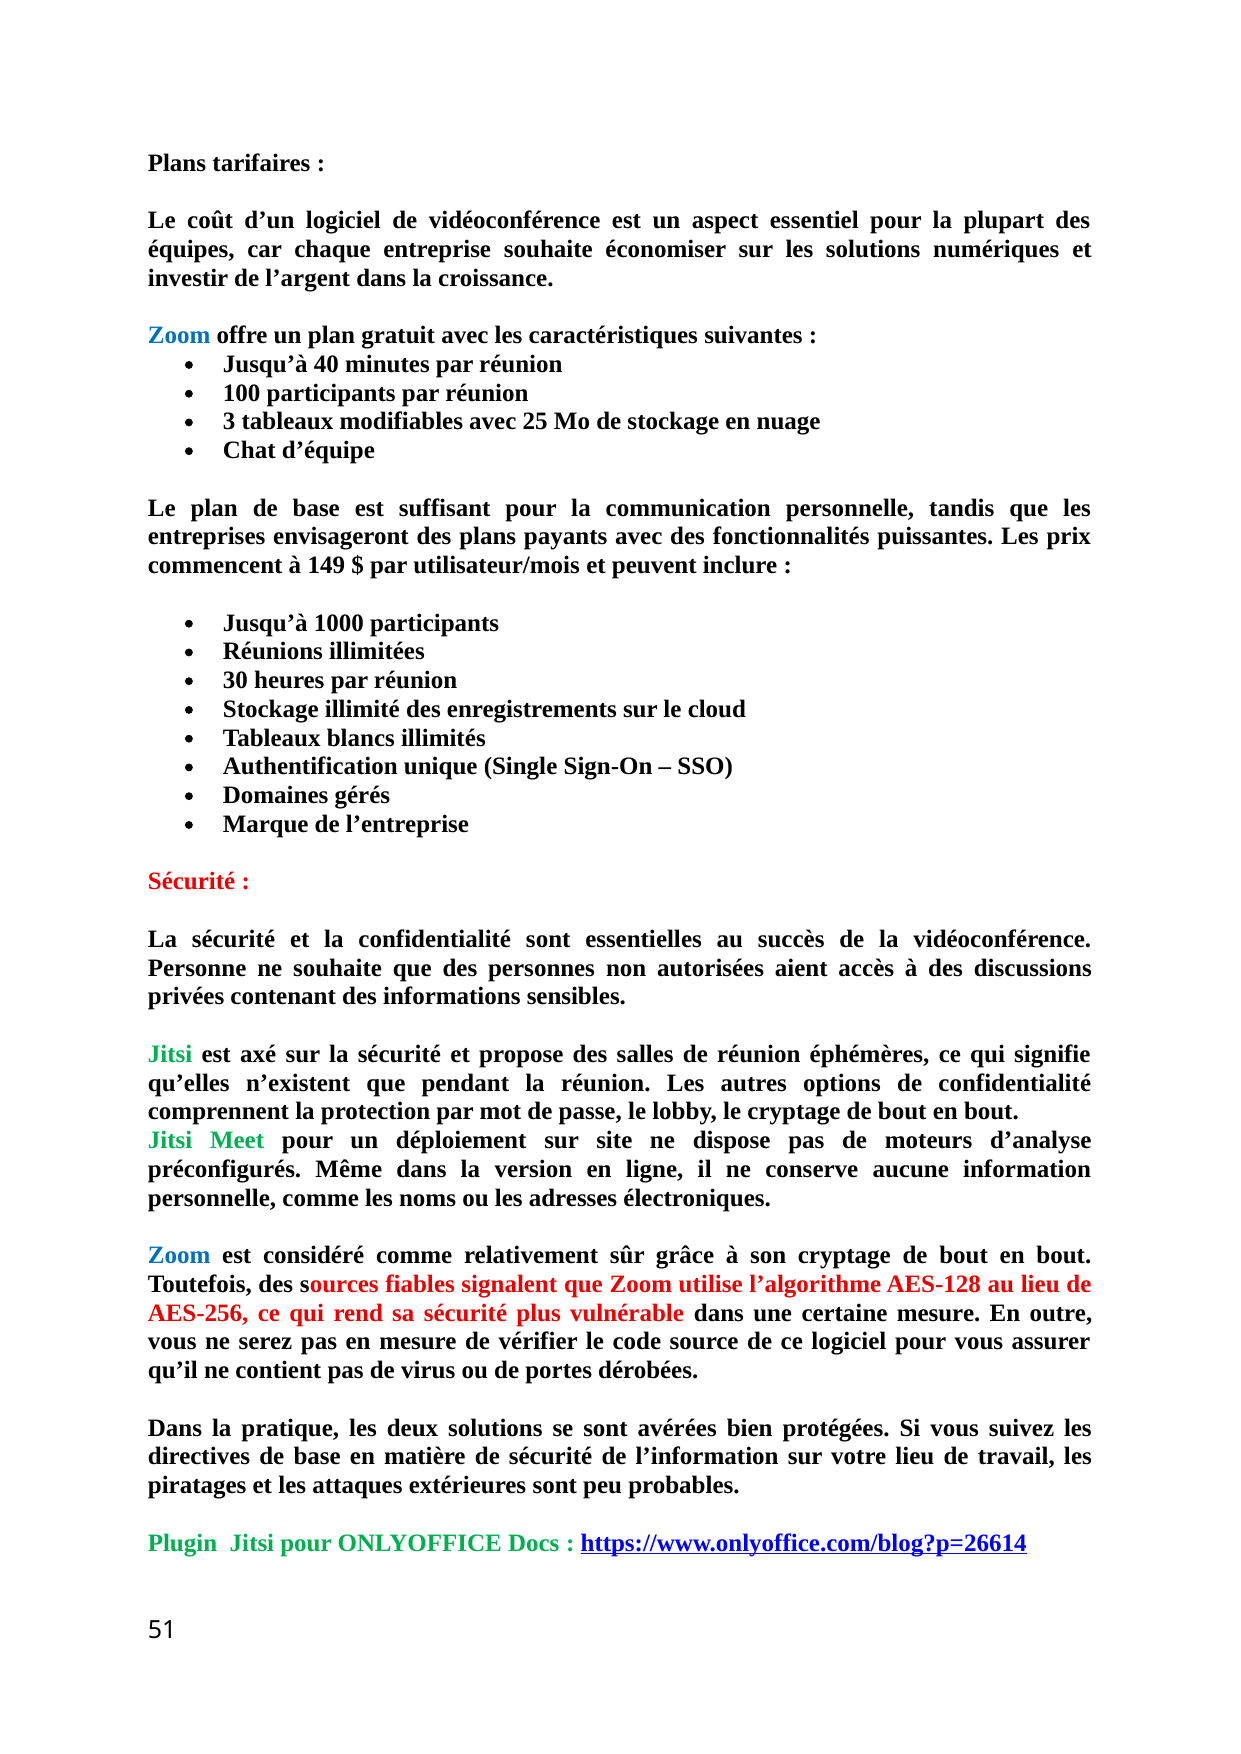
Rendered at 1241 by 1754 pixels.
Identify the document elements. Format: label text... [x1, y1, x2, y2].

list Jusqu’à 1000 participants [185, 608, 1093, 636]
text Sécurité : [148, 866, 1093, 895]
text Jitsi est axé sur la sécurité et propose des salles de réunion éphémères, ce qui signifie qu’elles n’existent que pendant la réunion. Les autres options de confidentialité comprennent la protection par mot de passe, le lobby, le cryptage de bout en bout. [148, 1039, 1093, 1125]
text Le plan de base est suffisant pour la communication personnelle, tandis que les entreprises envisageront des plans payants avec des fonctionnalités puissantes. Les prix commencent à 149 $ par utilisateur/mois et peuvent inclure : [148, 493, 1093, 579]
list Chat d’équipe [185, 435, 1093, 464]
list Jusqu’à 40 minutes par réunion [185, 349, 1093, 378]
text Plans tarifaires : [148, 148, 1093, 176]
text Dans la pratique, les deux solutions se sont avérées bien protégées. Si vous suivez les directives de base en matière de sécurité de l’information sur votre lieu de travail, les piratages et les attaques extérieures sont peu probables. [148, 1413, 1093, 1499]
text Le coût d’un logiciel de vidéoconférence est un aspect essentiel pour la plupart des équipes, car chaque entreprise souhaite économiser sur les solutions numériques et investir de l’argent dans la croissance. [148, 205, 1093, 291]
list Réunions illimitées [185, 636, 1093, 665]
list Authentification unique (Single Sign-On – SSO) [185, 751, 1093, 780]
list 30 heures par réunion [185, 665, 1093, 694]
list 3 tableaux modifiables avec 25 Mo de stockage en nuage [185, 406, 1093, 435]
text Jitsi Meet pour un déploiement sur site ne dispose pas de moteurs d’analyse préconfigurés. Même dans la version en ligne, il ne conserve aucune information personnelle, comme les noms ou les adresses électroniques. [148, 1125, 1093, 1211]
list Stockage illimité des enregistrements sur le cloud [185, 694, 1093, 723]
text Zoom offre un plan gratuit avec les caractéristiques suivantes : [148, 320, 1093, 349]
list 100 participants par réunion [185, 378, 1093, 406]
list Marque de l’entreprise [185, 809, 1093, 838]
list Domaines gérés [185, 780, 1093, 809]
list Tableaux blancs illimités [185, 723, 1093, 751]
text La sécurité et la confidentialité sont essentielles au succès de la vidéoconférence. Personne ne souhaite que des personnes non autorisées aient accès à des discussions privées contenant des informations sensibles. [148, 924, 1093, 1010]
text Zoom est considéré comme relativement sûr grâce à son cryptage de bout en bout. Toutefois, des sources fiables signalent que Zoom utilise l’algorithme AES-128 au lieu de AES-256, ce qui rend sa sécurité plus vulnérable dans une certaine mesure. En outre, vous ne serez pas en mesure de vérifier le code source de ce logiciel pour vous assurer qu’il ne contient pas de virus ou de portes dérobées. [148, 1240, 1093, 1384]
text Plugin Jitsi pour ONLYOFFICE Docs : https://www.onlyoffice.com/blog?p=26614 [148, 1528, 1093, 1556]
